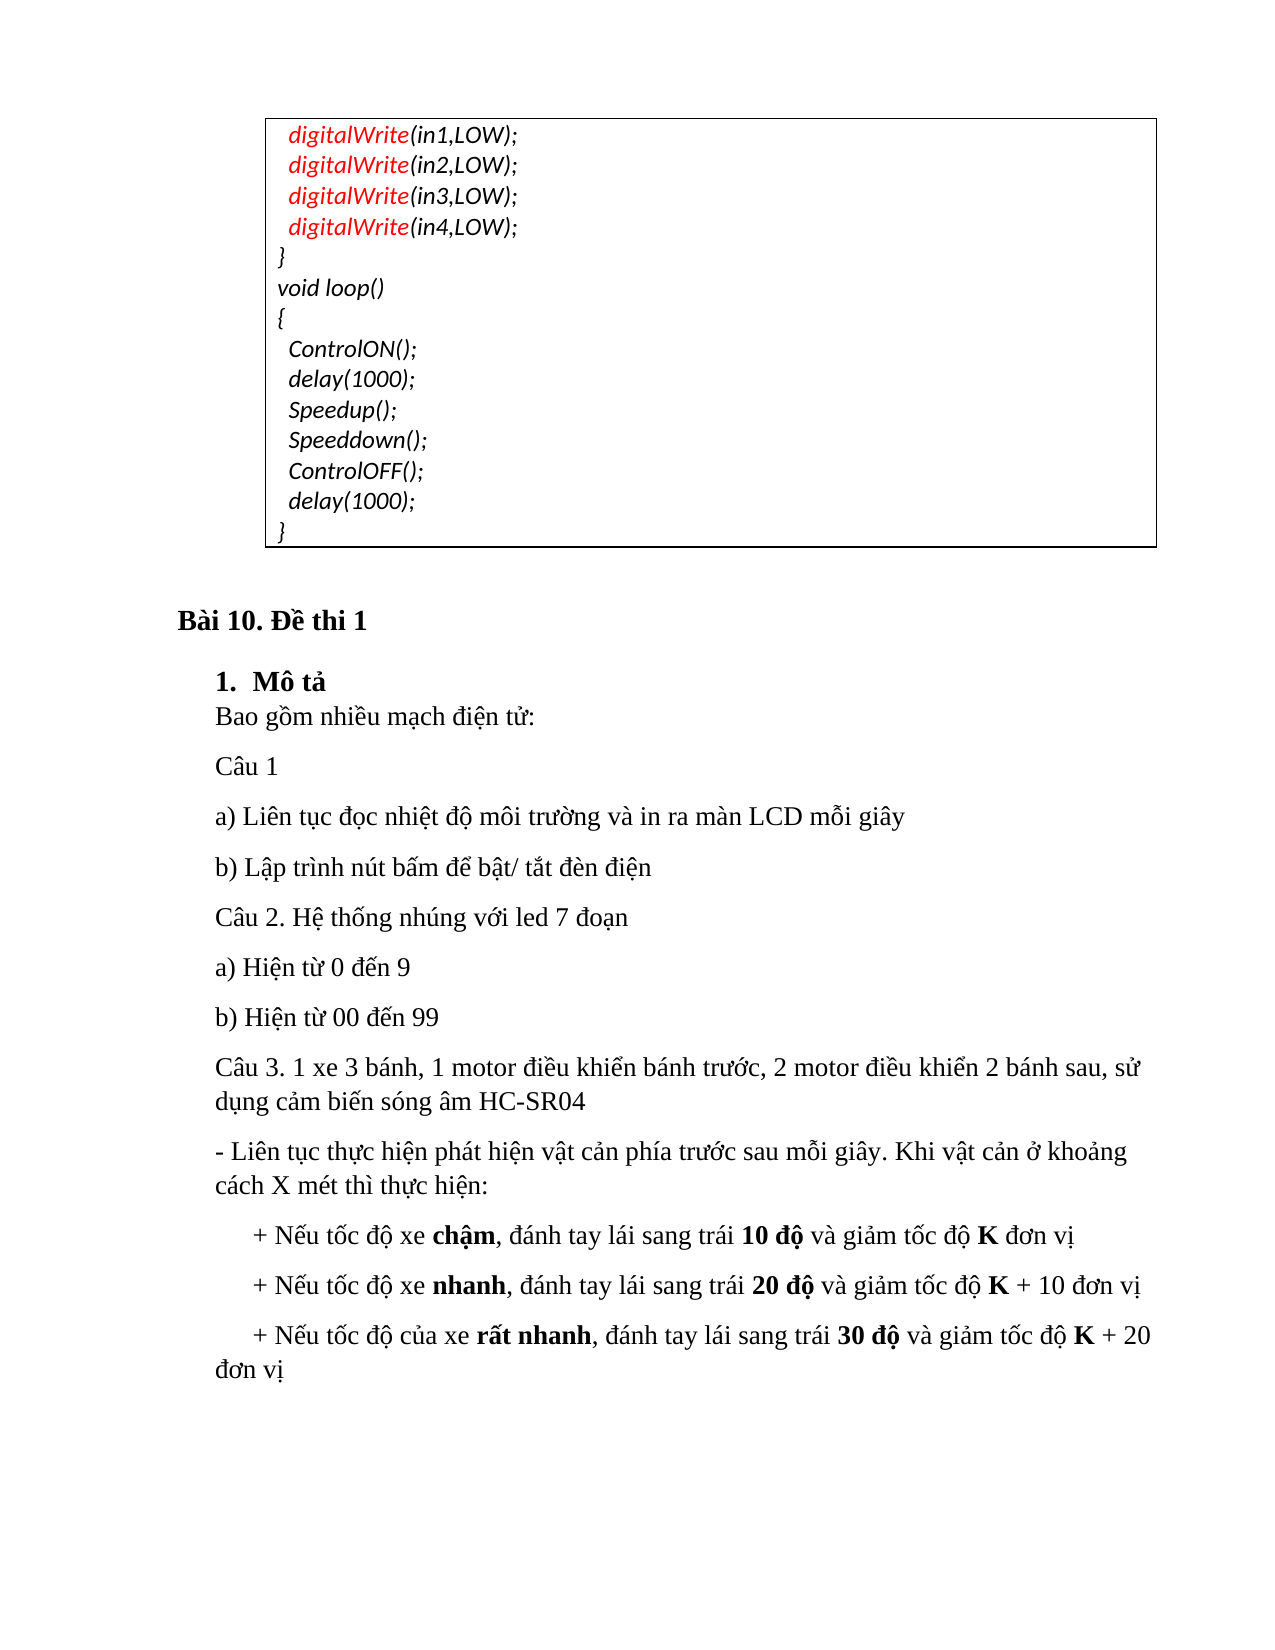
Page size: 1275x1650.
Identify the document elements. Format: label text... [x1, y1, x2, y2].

subtitle Bài 10. Đề thi 1 [177, 603, 1157, 636]
text b) Lập trình nút bấm để bật/ tắt đèn điện [215, 851, 1157, 882]
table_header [266, 119, 1156, 546]
text + Nếu tốc độ xe chậm, đánh tay lái sang trái 10 độ và giảm tốc độ K đơn vị [215, 1219, 1157, 1250]
text Câu 2. Hệ thống nhúng với led 7 đoạn [215, 901, 1157, 932]
text Câu 1 [215, 750, 1157, 781]
text Câu 3. 1 xe 3 bánh, 1 motor điều khiển bánh trước, 2 motor điều khiển 2 bánh sau, sử dụng cảm biến sóng âm HC-SR04 [215, 1051, 1157, 1116]
text a) Liên tục đọc nhiệt độ môi trường và in ra màn LCD mỗi giây [215, 800, 1157, 832]
text b) Hiện từ 00 đến 99 [215, 1001, 1157, 1032]
text - Liên tục thực hiện phát hiện vật cản phía trước sau mỗi giây. Khi vật cản ở khoảng cách X mét thì thực hiện: [215, 1135, 1157, 1200]
text a) Hiện từ 0 đến 9 [215, 951, 1157, 982]
text + Nếu tốc độ xe nhanh, đánh tay lái sang trái 20 độ và giảm tốc độ K + 10 đơn vị [215, 1269, 1157, 1300]
text + Nếu tốc độ của xe rất nhanh, đánh tay lái sang trái 30 độ và giảm tốc độ K + 20 đơn vị [215, 1319, 1157, 1384]
text Bao gồm nhiều mạch điện tử: [215, 700, 1157, 731]
subtitle Mô tả [215, 664, 1157, 697]
